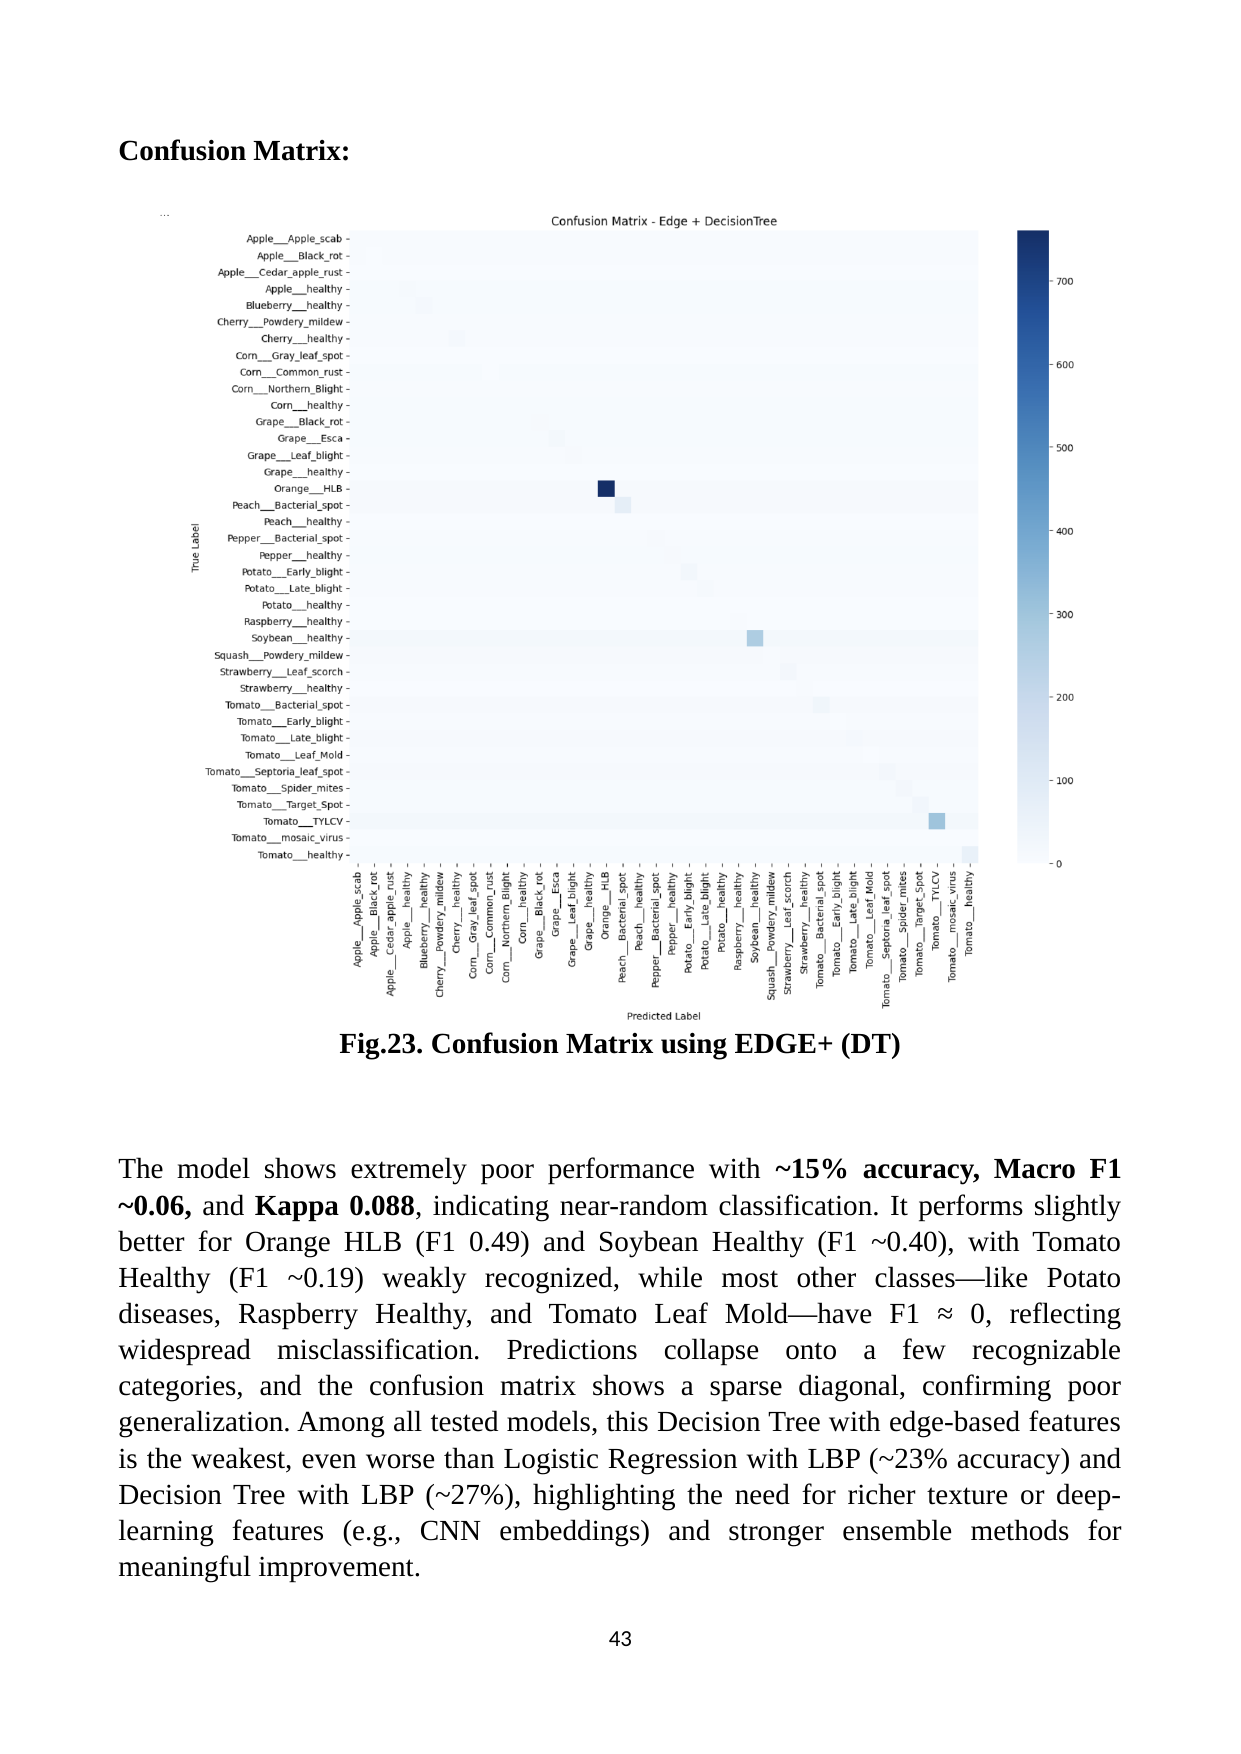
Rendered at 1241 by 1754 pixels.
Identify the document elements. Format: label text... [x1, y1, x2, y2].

text The model shows extremely poor performance with ~15% accuracy, Macro F1 ~0.06, and Kappa 0.088, indicating near-random classification. It performs slightly better for Orange HLB (F1 0.49) and Soybean Healthy (F1 ~0.40), with Tomato Healthy (F1 ~0.19) weakly recognized, while most other classes—like Potato diseases, Raspberry Healthy, and Tomato Leaf Mold—have F1 ≈ 0, reflecting widespread misclassification. Predictions collapse onto a few recognizable categories, and the confusion matrix shows a sparse diagonal, confirming poor generalization. Among all tested models, this Decision Tree with edge-based features is the weakest, even worse than Logistic Regression with LBP (~23% accuracy) and Decision Tree with LBP (~27%), highlighting the need for richer texture or deep-learning features (e.g., CNN embeddings) and stronger ensemble methods for meaningful improvement. [118, 1152, 1122, 1583]
text Confusion Matrix: [118, 133, 1122, 167]
picture [153, 198, 1087, 1024]
